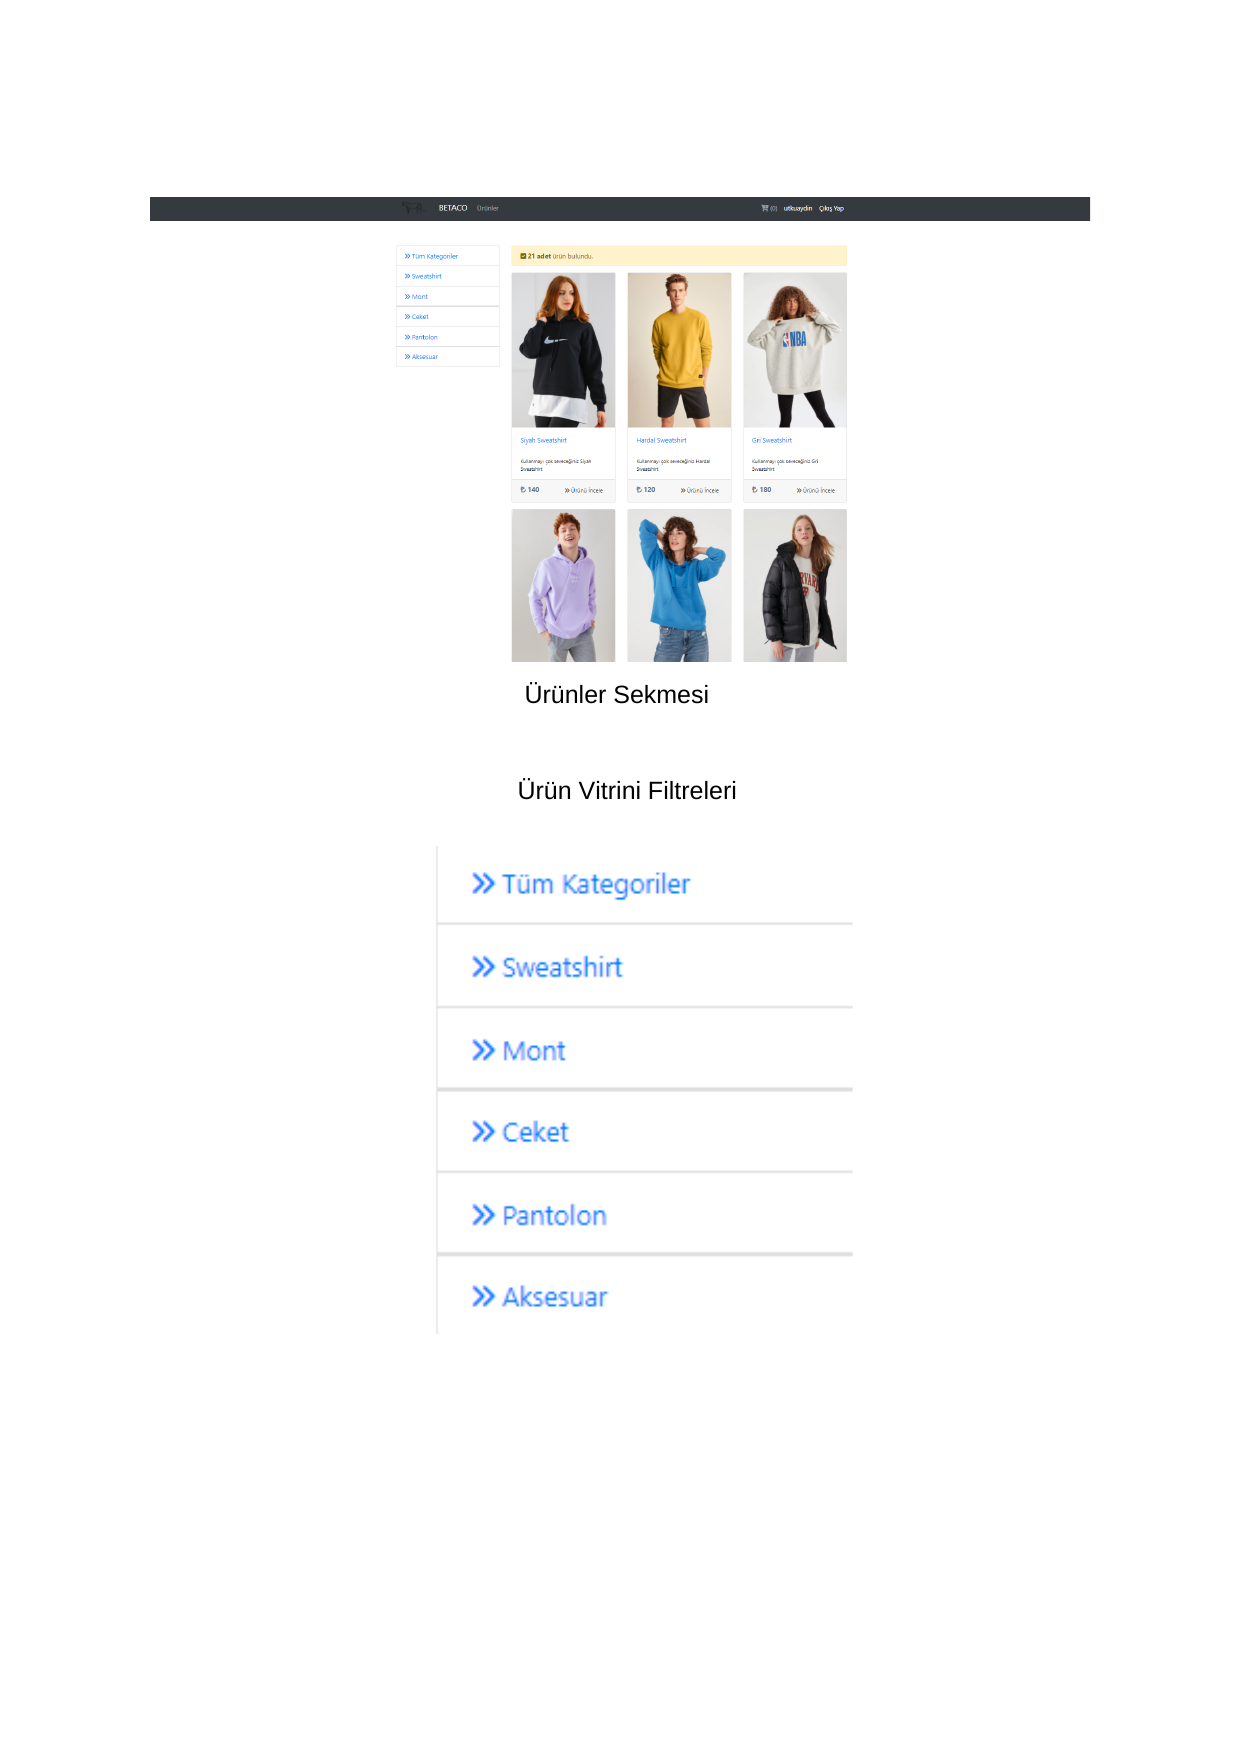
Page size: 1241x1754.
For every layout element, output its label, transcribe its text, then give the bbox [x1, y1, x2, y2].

text Ürün Vitrini Filtreleri [150, 776, 1090, 804]
picture [436, 846, 853, 1334]
text Ürünler Sekmesi [150, 680, 1090, 709]
picture [150, 197, 1091, 662]
